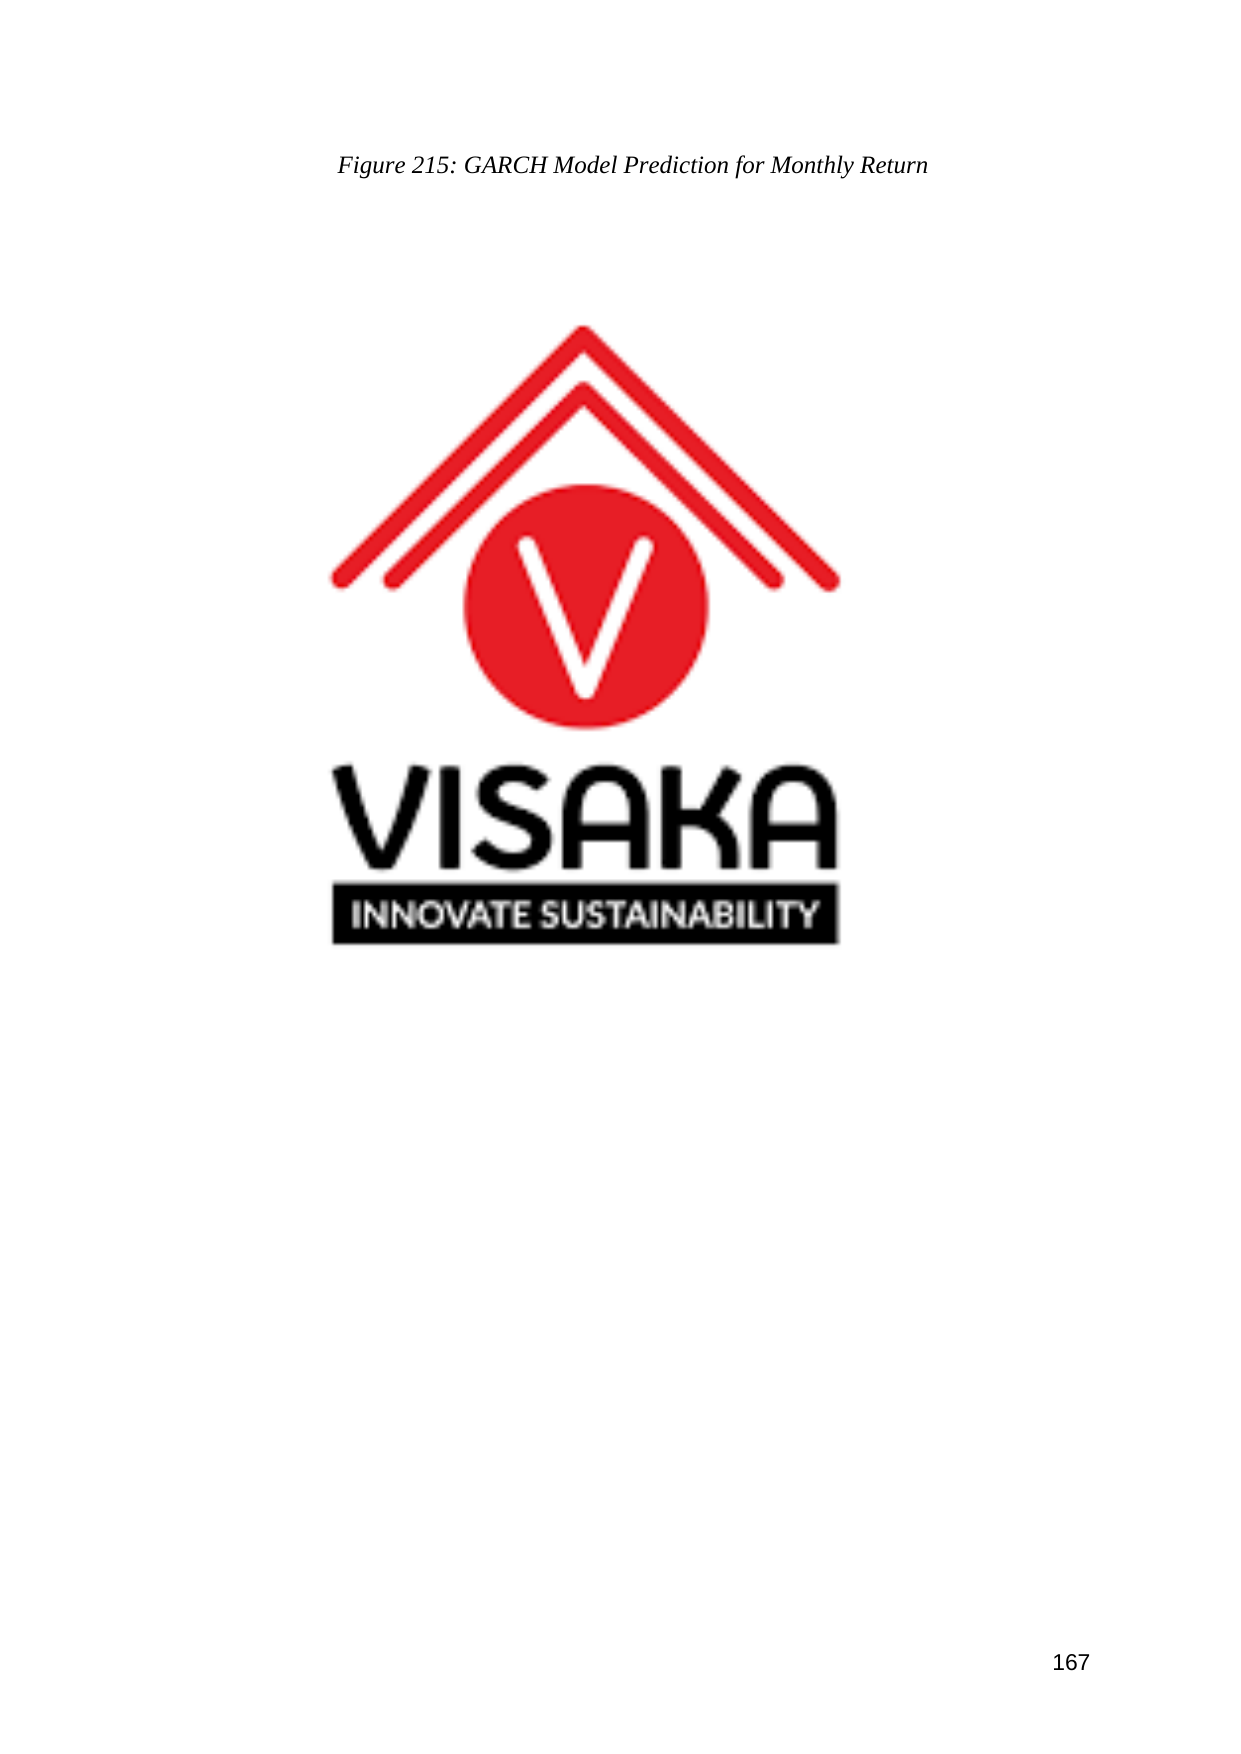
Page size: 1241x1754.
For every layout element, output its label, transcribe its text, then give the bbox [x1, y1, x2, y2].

picture [168, 201, 1059, 1092]
text Figure 215: GARCH Model Prediction for Monthly Return [150, 150, 1090, 179]
